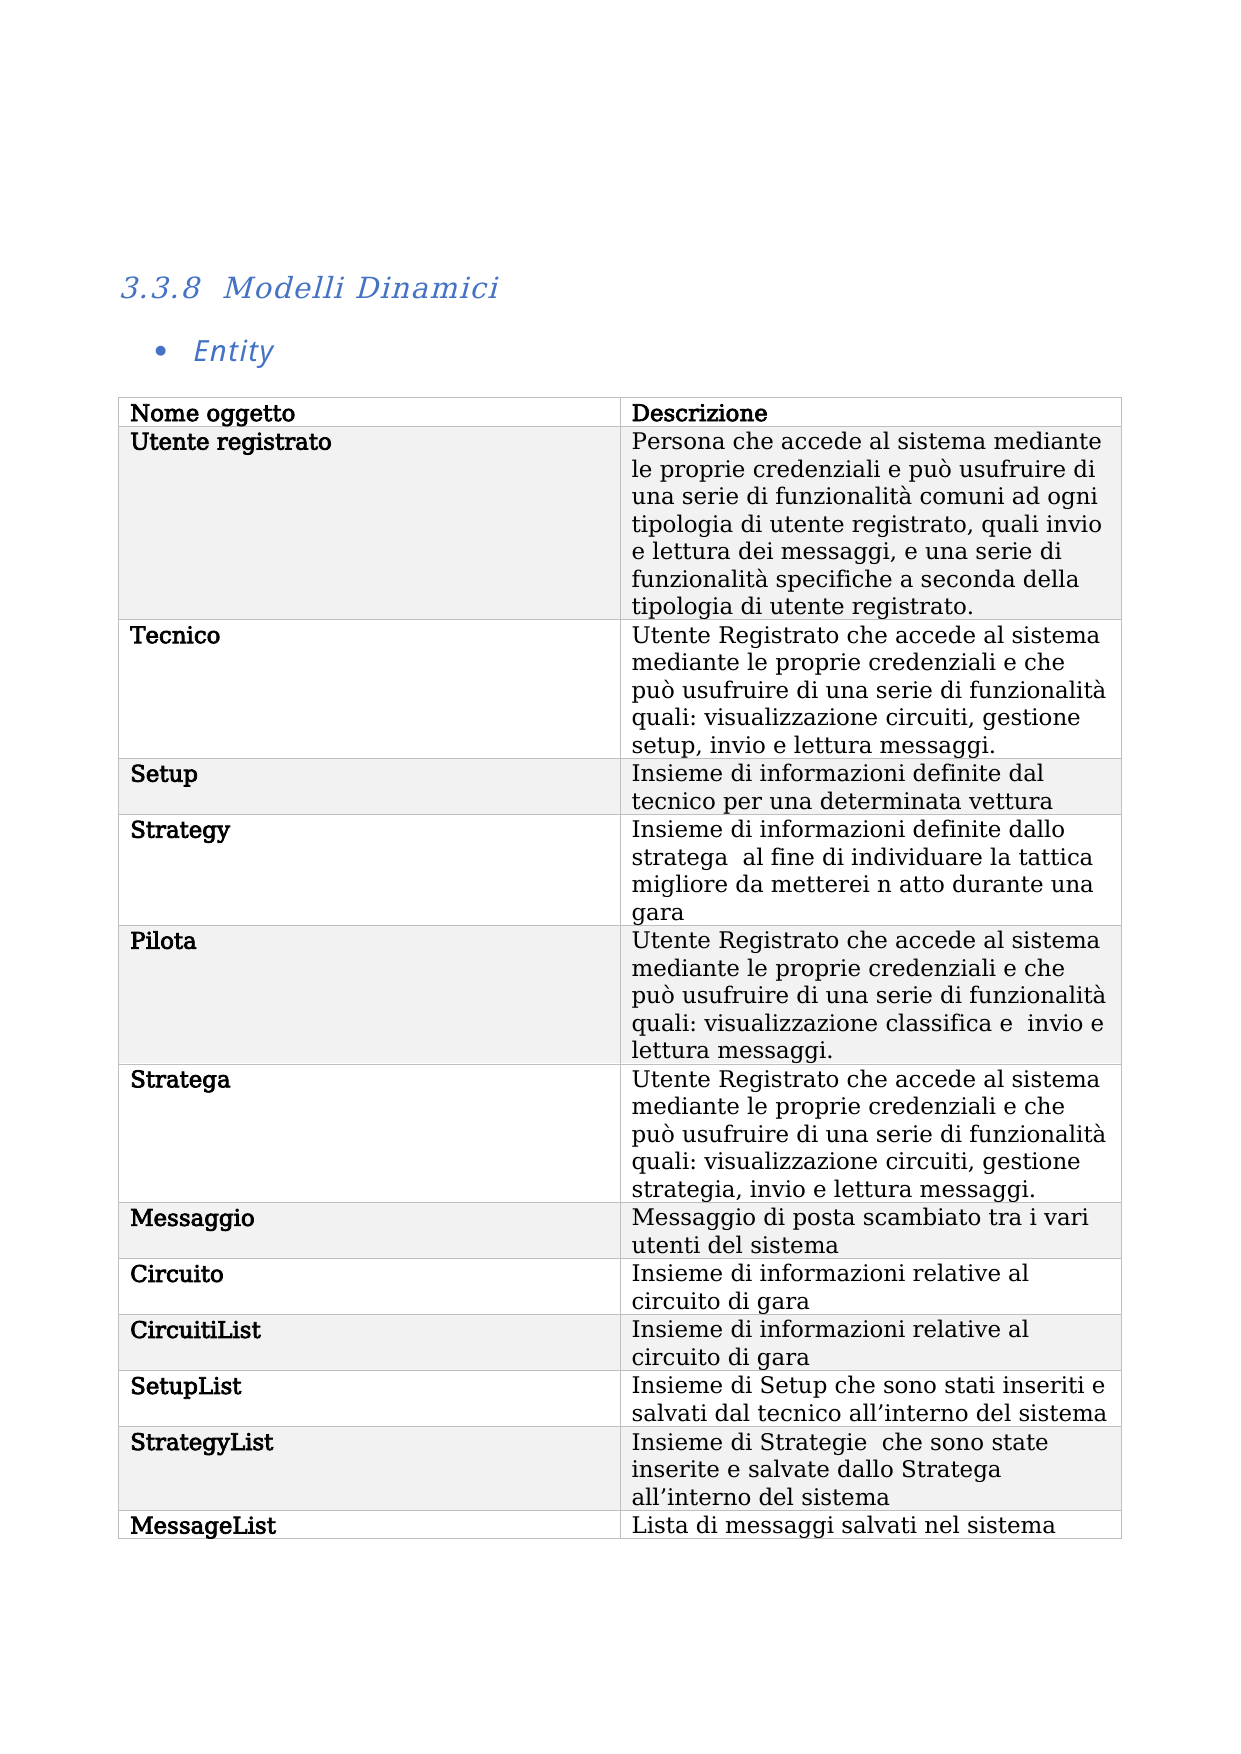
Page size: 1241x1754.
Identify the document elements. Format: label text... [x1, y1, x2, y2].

table_cell MessageList [119, 1511, 620, 1538]
table_cell Strategy [119, 815, 620, 925]
table_cell Tecnico [119, 620, 620, 758]
table_cell Insieme di informazioni relative al circuito di gara [621, 1259, 1121, 1314]
table_cell Messaggio di posta scambiato tra i vari utenti del sistema [621, 1203, 1121, 1258]
table_cell Utente Registrato che accede al sistema mediante le proprie credenziali e che può usufruire di una serie di funzionalità quali: visualizzazione classifica e invio e lettura messaggi. [621, 926, 1121, 1063]
table_cell Utente registrato [119, 427, 620, 619]
table_cell Insieme di Strategie che sono state inserite e salvate dallo Stratega all’interno del sistema [621, 1427, 1121, 1510]
table_header Descrizione [621, 398, 1121, 426]
table_cell Insieme di informazioni definite dallo stratega al fine di individuare la tattica migliore da metterei n atto durante una gara [621, 815, 1121, 925]
table_cell Utente Registrato che accede al sistema mediante le proprie credenziali e che può usufruire di una serie di funzionalità quali: visualizzazione circuiti, gestione strategia, invio e lettura messaggi. [621, 1065, 1121, 1202]
table_cell Stratega [119, 1065, 620, 1202]
subtitle Entity [156, 331, 1122, 370]
table_cell StrategyList [119, 1427, 620, 1510]
table_cell Pilota [119, 926, 620, 1063]
table_cell Circuito [119, 1259, 620, 1314]
subtitle 3.3.8 Modelli Dinamici [118, 270, 1122, 305]
table_cell Utente Registrato che accede al sistema mediante le proprie credenziali e che può usufruire di una serie di funzionalità quali: visualizzazione circuiti, gestione setup, invio e lettura messaggi. [621, 620, 1121, 758]
table_cell Insieme di informazioni relative al circuito di gara [621, 1315, 1121, 1370]
table_cell Insieme di informazioni definite dal tecnico per una determinata vettura [621, 759, 1121, 814]
table_cell Setup [119, 759, 620, 814]
table_cell Persona che accede al sistema mediante le proprie credenziali e può usufruire di una serie di funzionalità comuni ad ogni tipologia di utente registrato, quali invio e lettura dei messaggi, e una serie di funzionalità specifiche a seconda della tipologia di utente registrato. [621, 427, 1121, 619]
table_cell CircuitiList [119, 1315, 620, 1370]
table_header Nome oggetto [119, 398, 620, 426]
table_cell SetupList [119, 1371, 620, 1426]
table_cell Messaggio [119, 1203, 620, 1258]
table_cell Lista di messaggi salvati nel sistema [621, 1511, 1121, 1538]
table_cell Insieme di Setup che sono stati inseriti e salvati dal tecnico all’interno del sistema [621, 1371, 1121, 1426]
